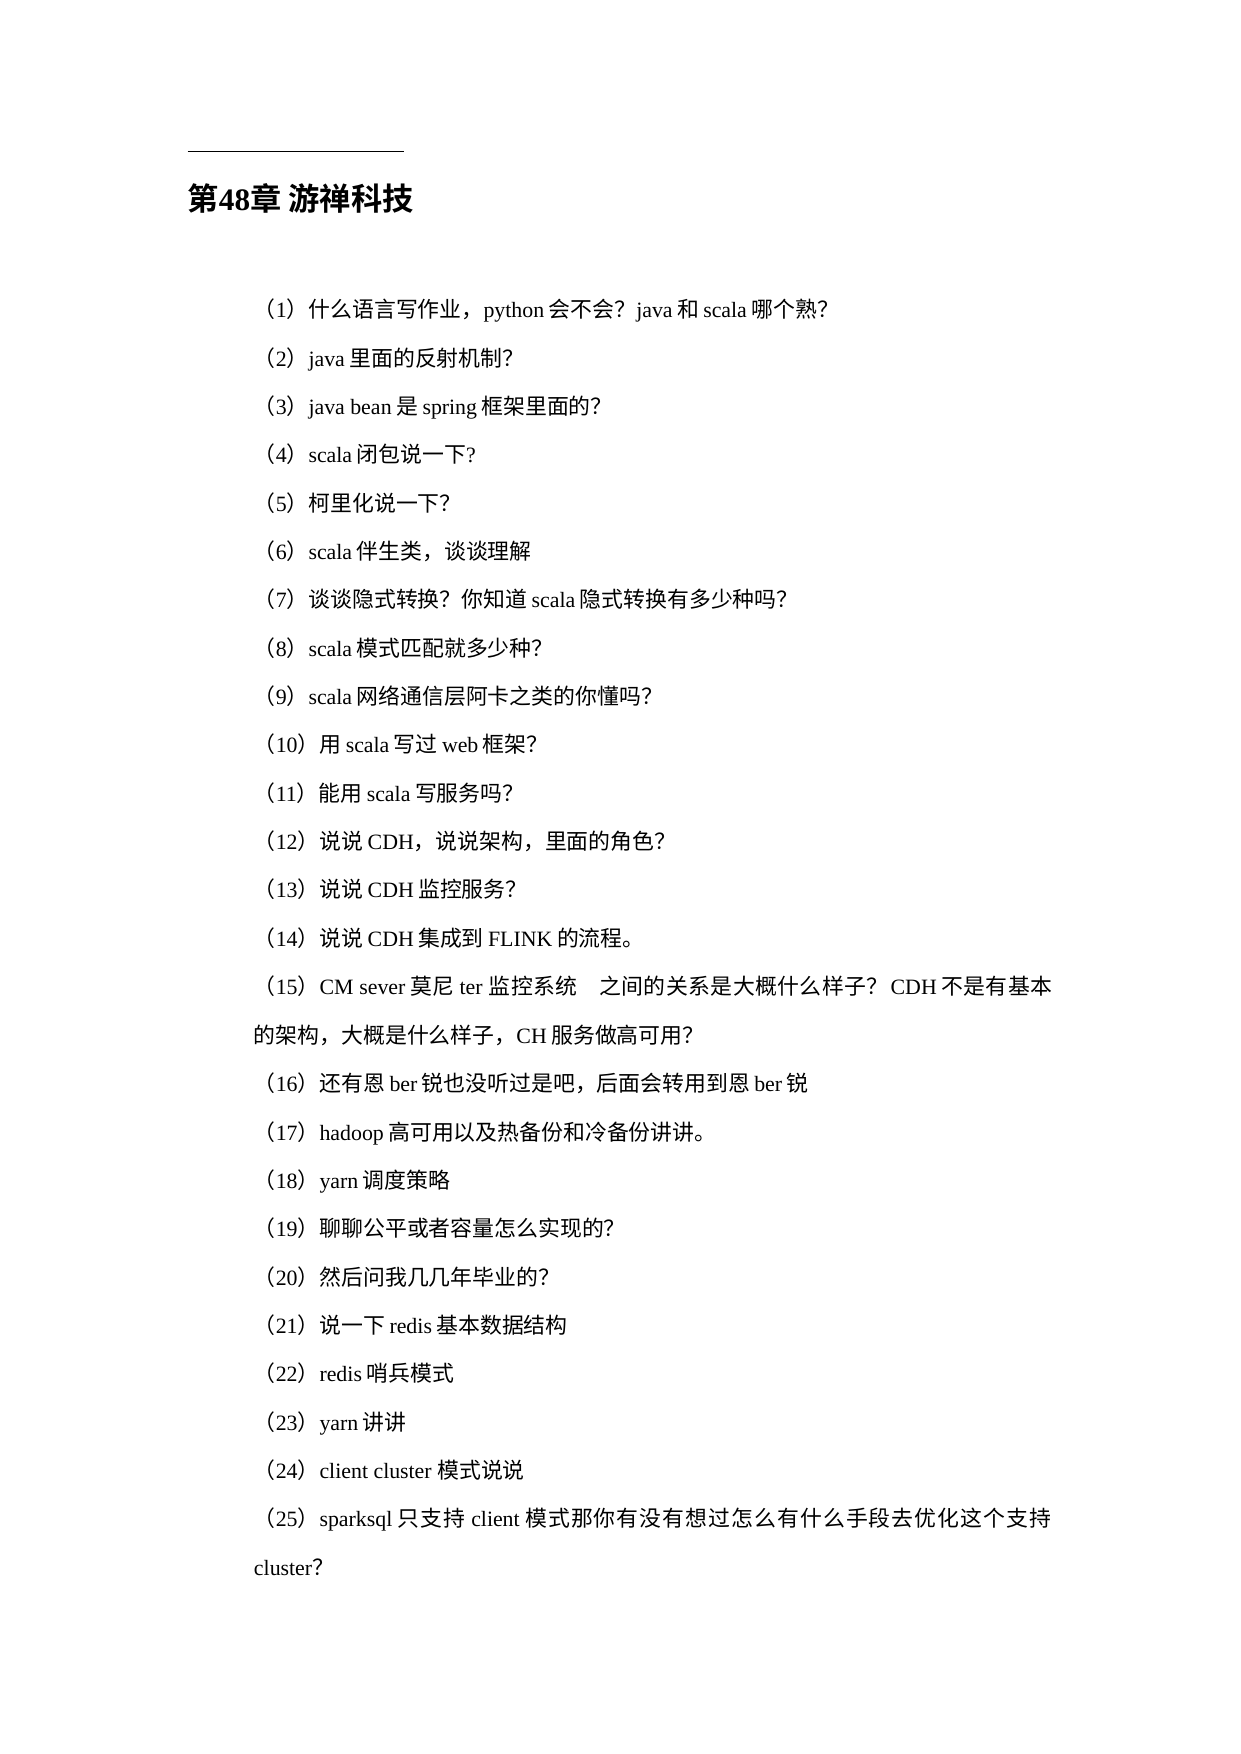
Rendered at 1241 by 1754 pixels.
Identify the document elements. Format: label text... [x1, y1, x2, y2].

list java里面的反射机制？ [254, 340, 1053, 373]
list 能用scala写服务吗？ [254, 775, 1053, 808]
list scala模式匹配就多少种？ [254, 630, 1053, 663]
list redis哨兵模式 [254, 1356, 1053, 1388]
list scala闭包说一下? [254, 437, 1053, 469]
list yarn讲讲 [254, 1404, 1053, 1437]
list sparksql只支持client模式那你有没有想过怎么有什么手段去优化这个支持cluster？ [254, 1501, 1053, 1582]
list yarn调度策略 [254, 1162, 1053, 1195]
list scala伴生类，谈谈理解 [254, 534, 1053, 566]
list java bean是spring框架里面的？ [254, 389, 1053, 421]
list client cluster 模式说说 [254, 1452, 1053, 1485]
list 说说CDH监控服务？ [254, 872, 1053, 904]
list 然后问我几几年毕业的？ [254, 1259, 1053, 1292]
list 说说CDH集成到FLINK的流程。 [254, 920, 1053, 953]
list 说说CDH，说说架构，里面的角色？ [254, 824, 1053, 856]
list scala网络通信层阿卡之类的你懂吗？ [254, 679, 1053, 711]
list 用scala写过web框架？ [254, 727, 1053, 759]
list 说一下redis基本数据结构 [254, 1307, 1053, 1340]
list 聊聊公平或者容量怎么实现的？ [254, 1211, 1053, 1243]
list 什么语言写作业，python会不会？java和scala哪个熟？ [254, 292, 1053, 324]
list 还有恩ber锐也没听过是吧，后面会转用到恩ber锐 [254, 1066, 1053, 1098]
subtitle 游禅科技 [187, 164, 1053, 229]
list hadoop高可用以及热备份和冷备份讲讲。 [254, 1114, 1053, 1147]
list 柯里化说一下？ [254, 485, 1053, 518]
list CM sever莫尼ter 监控系统 之间的关系是大概什么样子？CDH不是有基本的架构，大概是什么样子，CH服务做高可用？ [254, 969, 1053, 1050]
list 谈谈隐式转换？你知道scala隐式转换有多少种吗？ [254, 582, 1053, 614]
